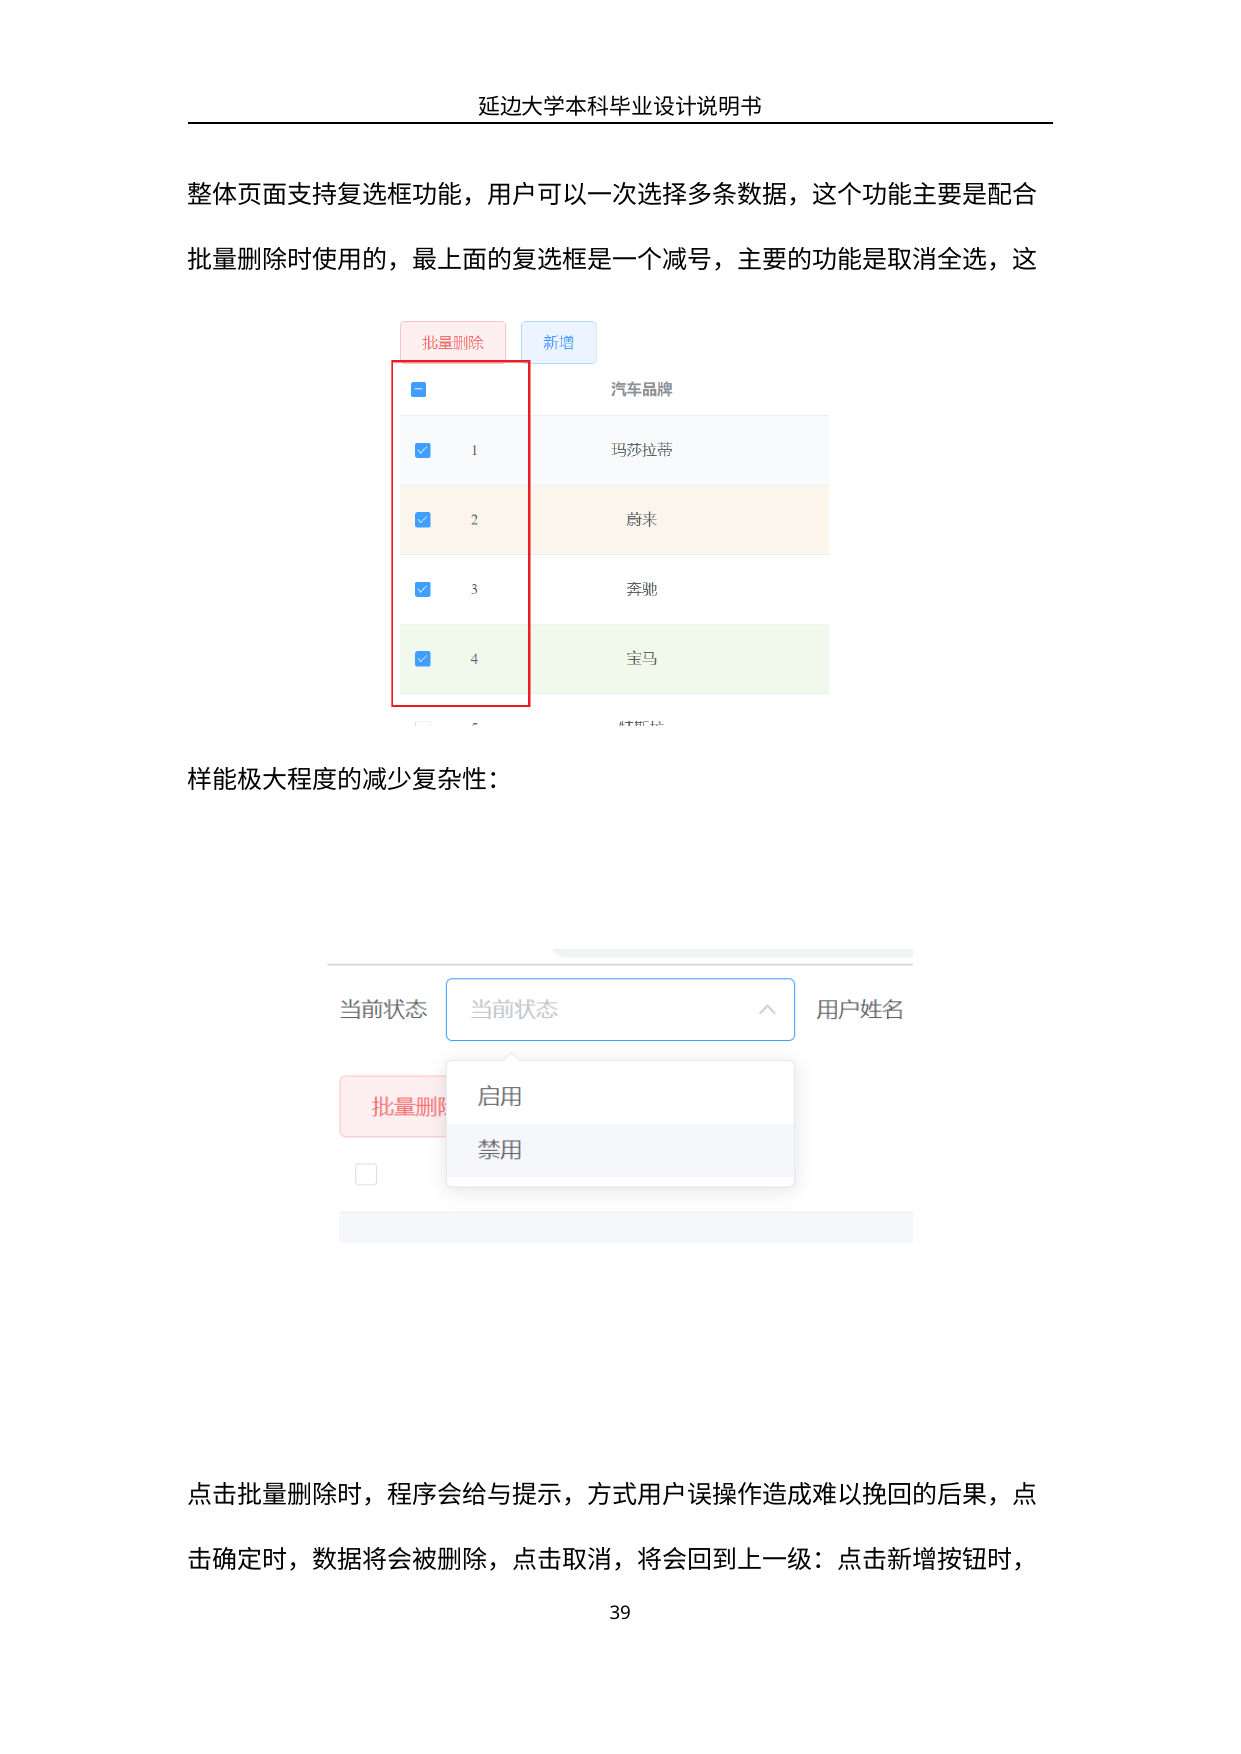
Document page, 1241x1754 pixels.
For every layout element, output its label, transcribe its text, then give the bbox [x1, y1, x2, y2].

picture [391, 311, 830, 726]
picture [327, 949, 913, 1243]
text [187, 1460, 1053, 1590]
